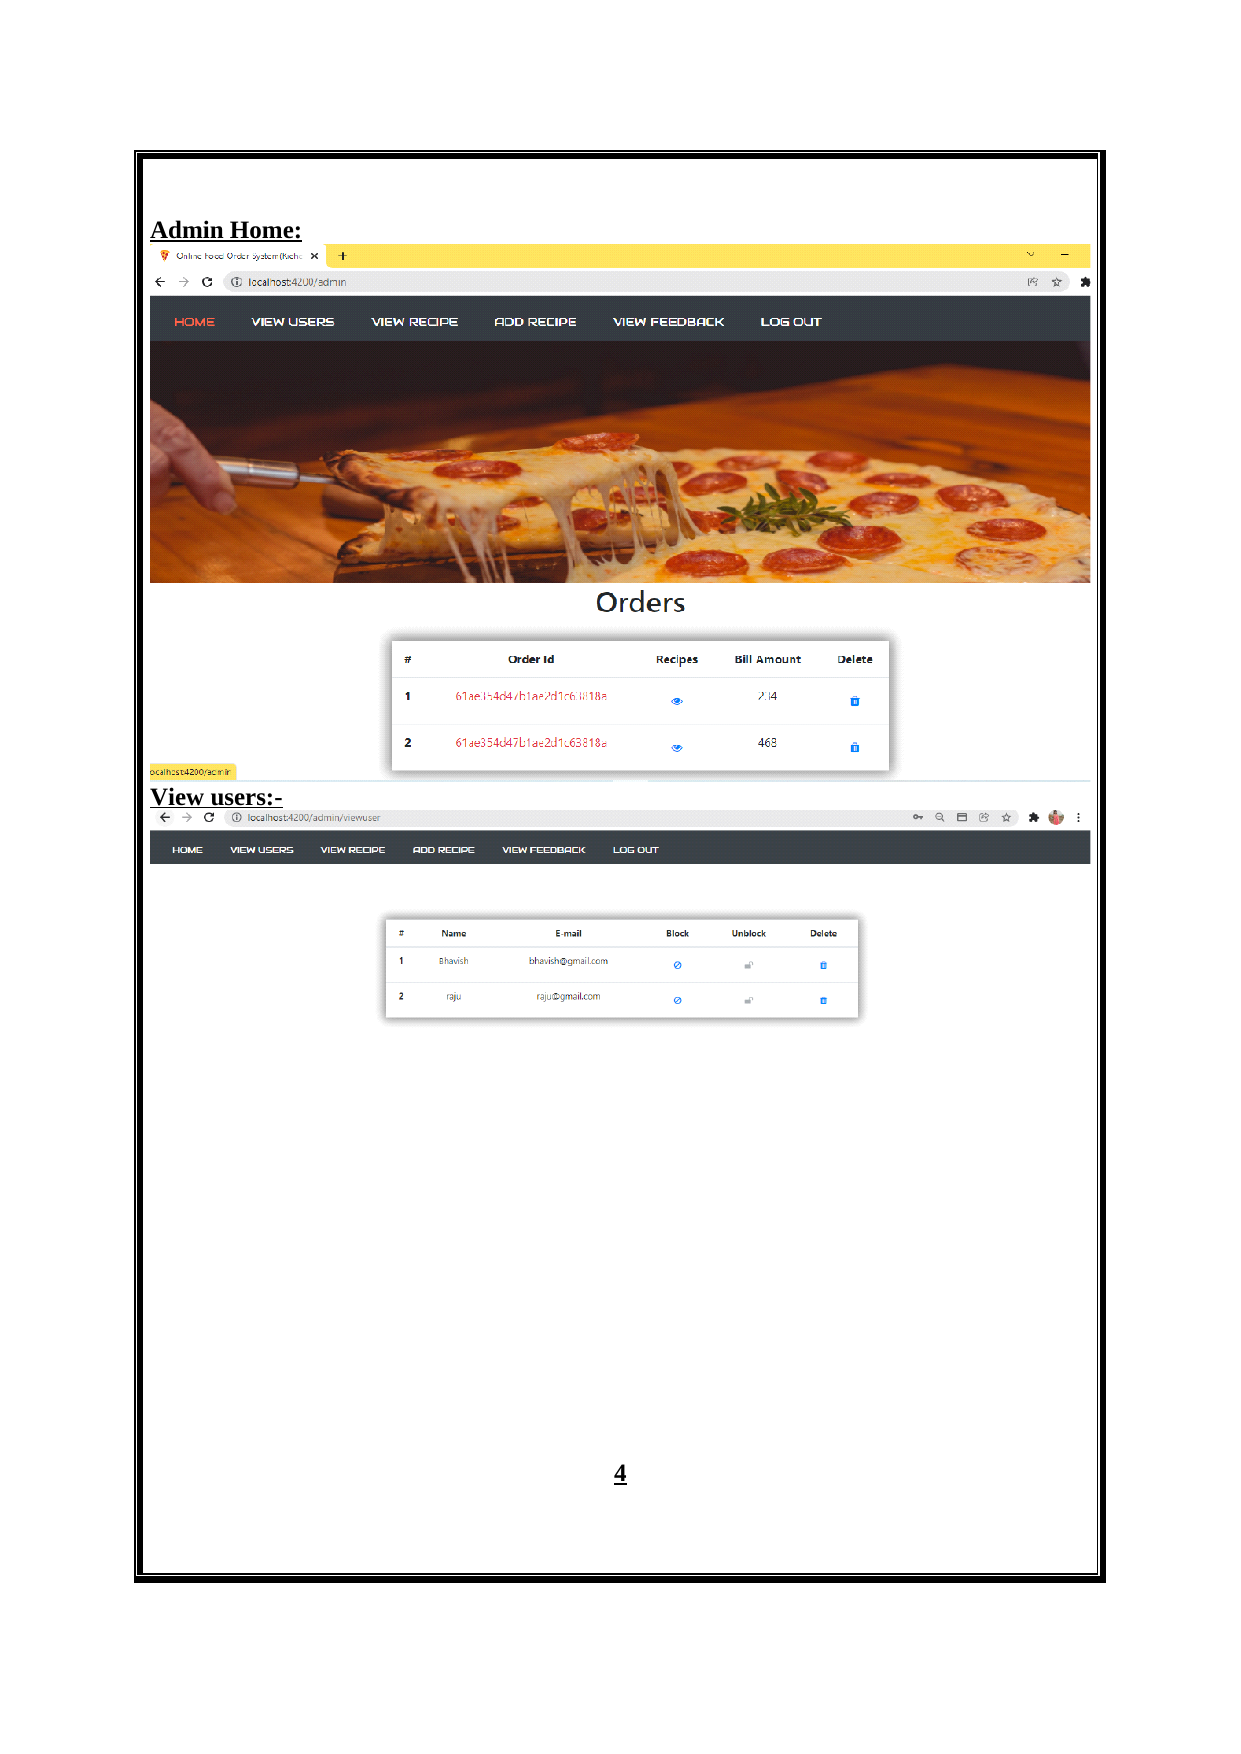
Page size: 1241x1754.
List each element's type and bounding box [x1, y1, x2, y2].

picture [150, 810, 1091, 1173]
table_header [143, 159, 1097, 1573]
picture [150, 244, 1091, 782]
